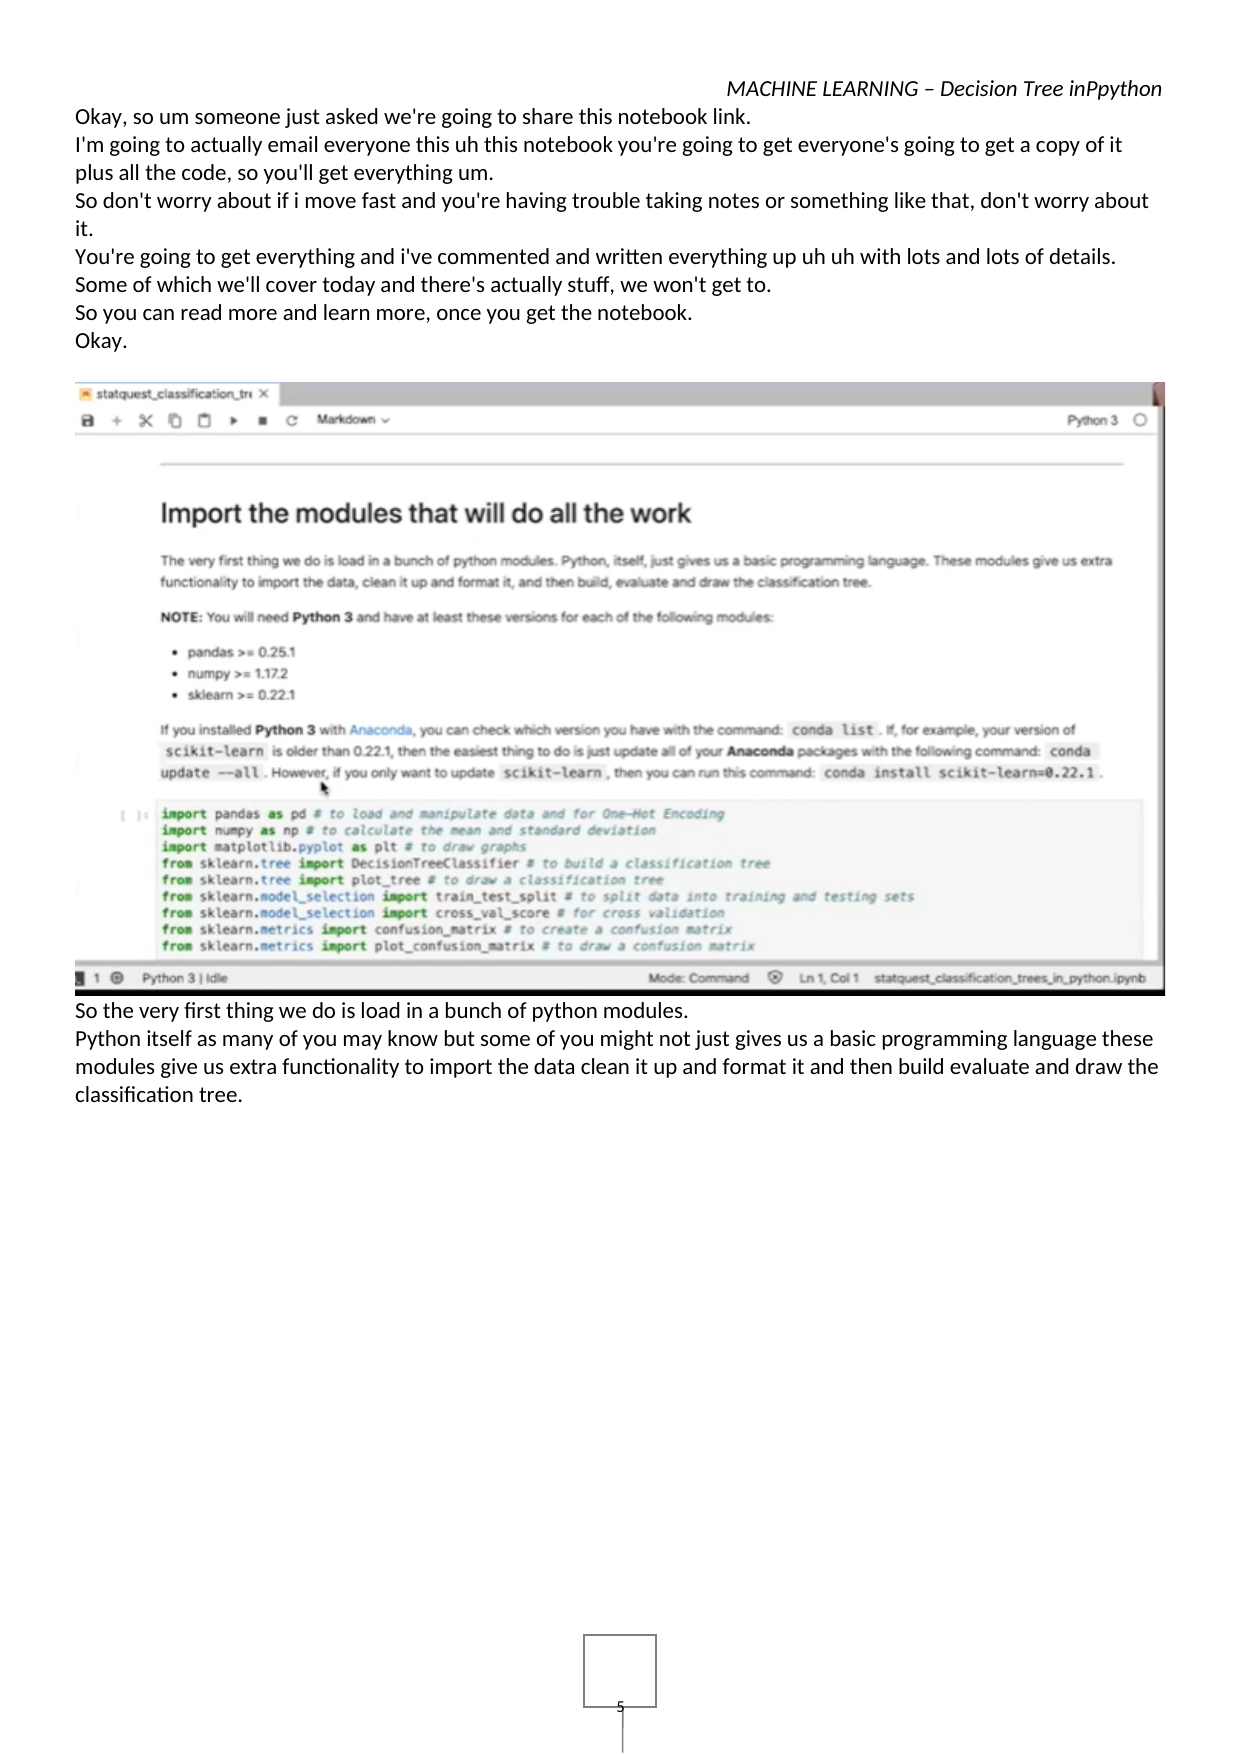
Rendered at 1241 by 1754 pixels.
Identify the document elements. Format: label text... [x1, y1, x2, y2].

text I'm going to actually email everyone this uh this notebook you're going to get everyone's going to get a copy of it plus all the code, so you'll get everything um. [75, 130, 1165, 186]
text So the very first thing we do is load in a bunch of python modules. [75, 996, 1165, 1024]
text You're going to get everything and i've commented and written everything up uh uh with lots and lots of details. Some of which we'll cover today and there's actually stuff, we won't get to. [75, 242, 1165, 298]
text So don't worry about if i move fast and you're having trouble taking notes or something like that, don't worry about it. [75, 186, 1165, 242]
text Okay. [75, 326, 1165, 354]
picture [75, 382, 1166, 996]
text So you can read more and learn more, once you get the notebook. [75, 298, 1165, 326]
text Python itself as many of you may know but some of you might not just gives us a basic programming language these modules give us extra functionality to import the data clean it up and format it and then build evaluate and draw the classification tree. [75, 1024, 1165, 1108]
text Okay, so um someone just asked we're going to share this notebook link. [75, 102, 1165, 130]
